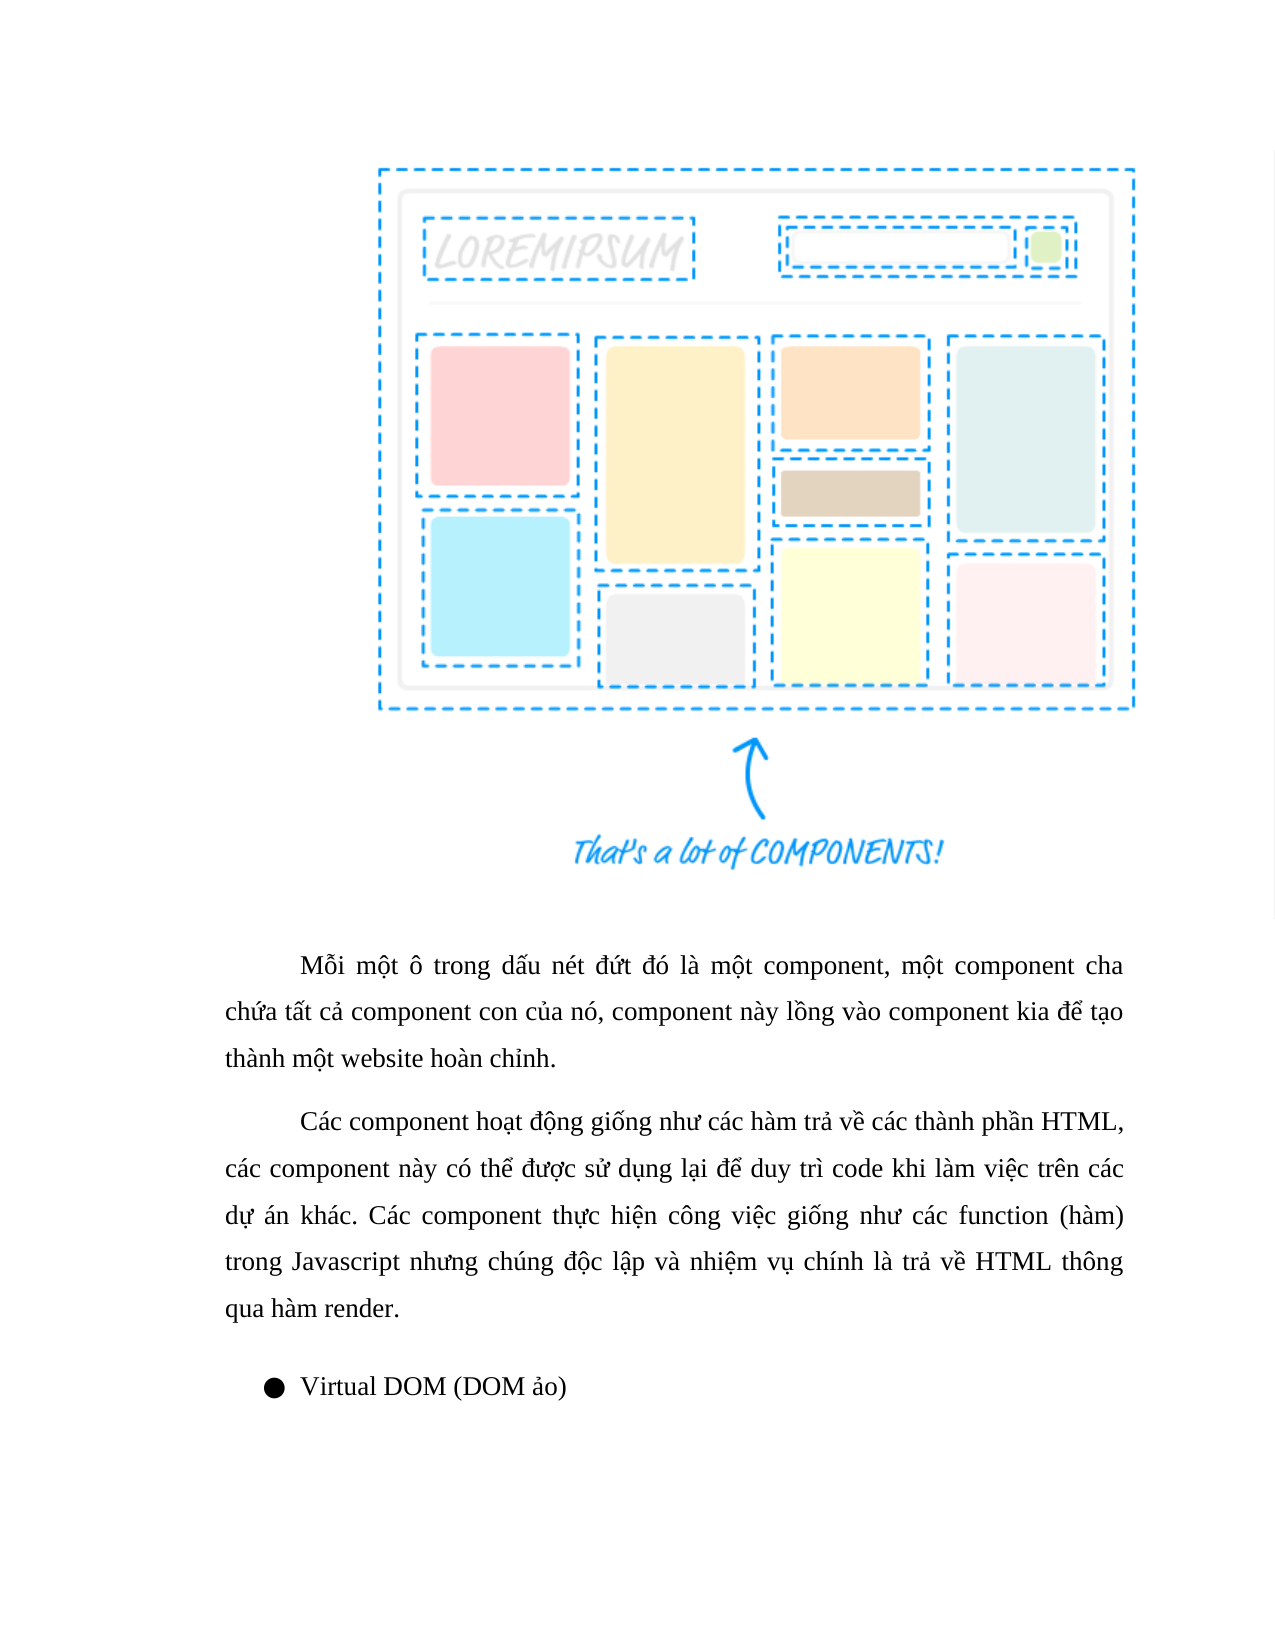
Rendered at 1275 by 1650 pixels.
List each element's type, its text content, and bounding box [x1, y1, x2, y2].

text Mỗi một ô trong dấu nét đứt đó là một component, một component cha chứa tất cả component con của nó, component này lồng vào component kia để tạo thành một website hoàn chỉnh. [225, 949, 1125, 1073]
picture [300, 150, 1275, 919]
text Các component hoạt động giống như các hàm trả về các thành phần HTML, các component này có thể được sử dụng lại để duy trì code khi làm việc trên các dự án khác. Các component thực hiện công việc giống như các function (hàm) trong Javascript nhưng chúng độc lập và nhiệm vụ chính là trả về HTML thông qua hàm render. [225, 1105, 1125, 1323]
list Virtual DOM (DOM ảo) [262, 1355, 1125, 1411]
